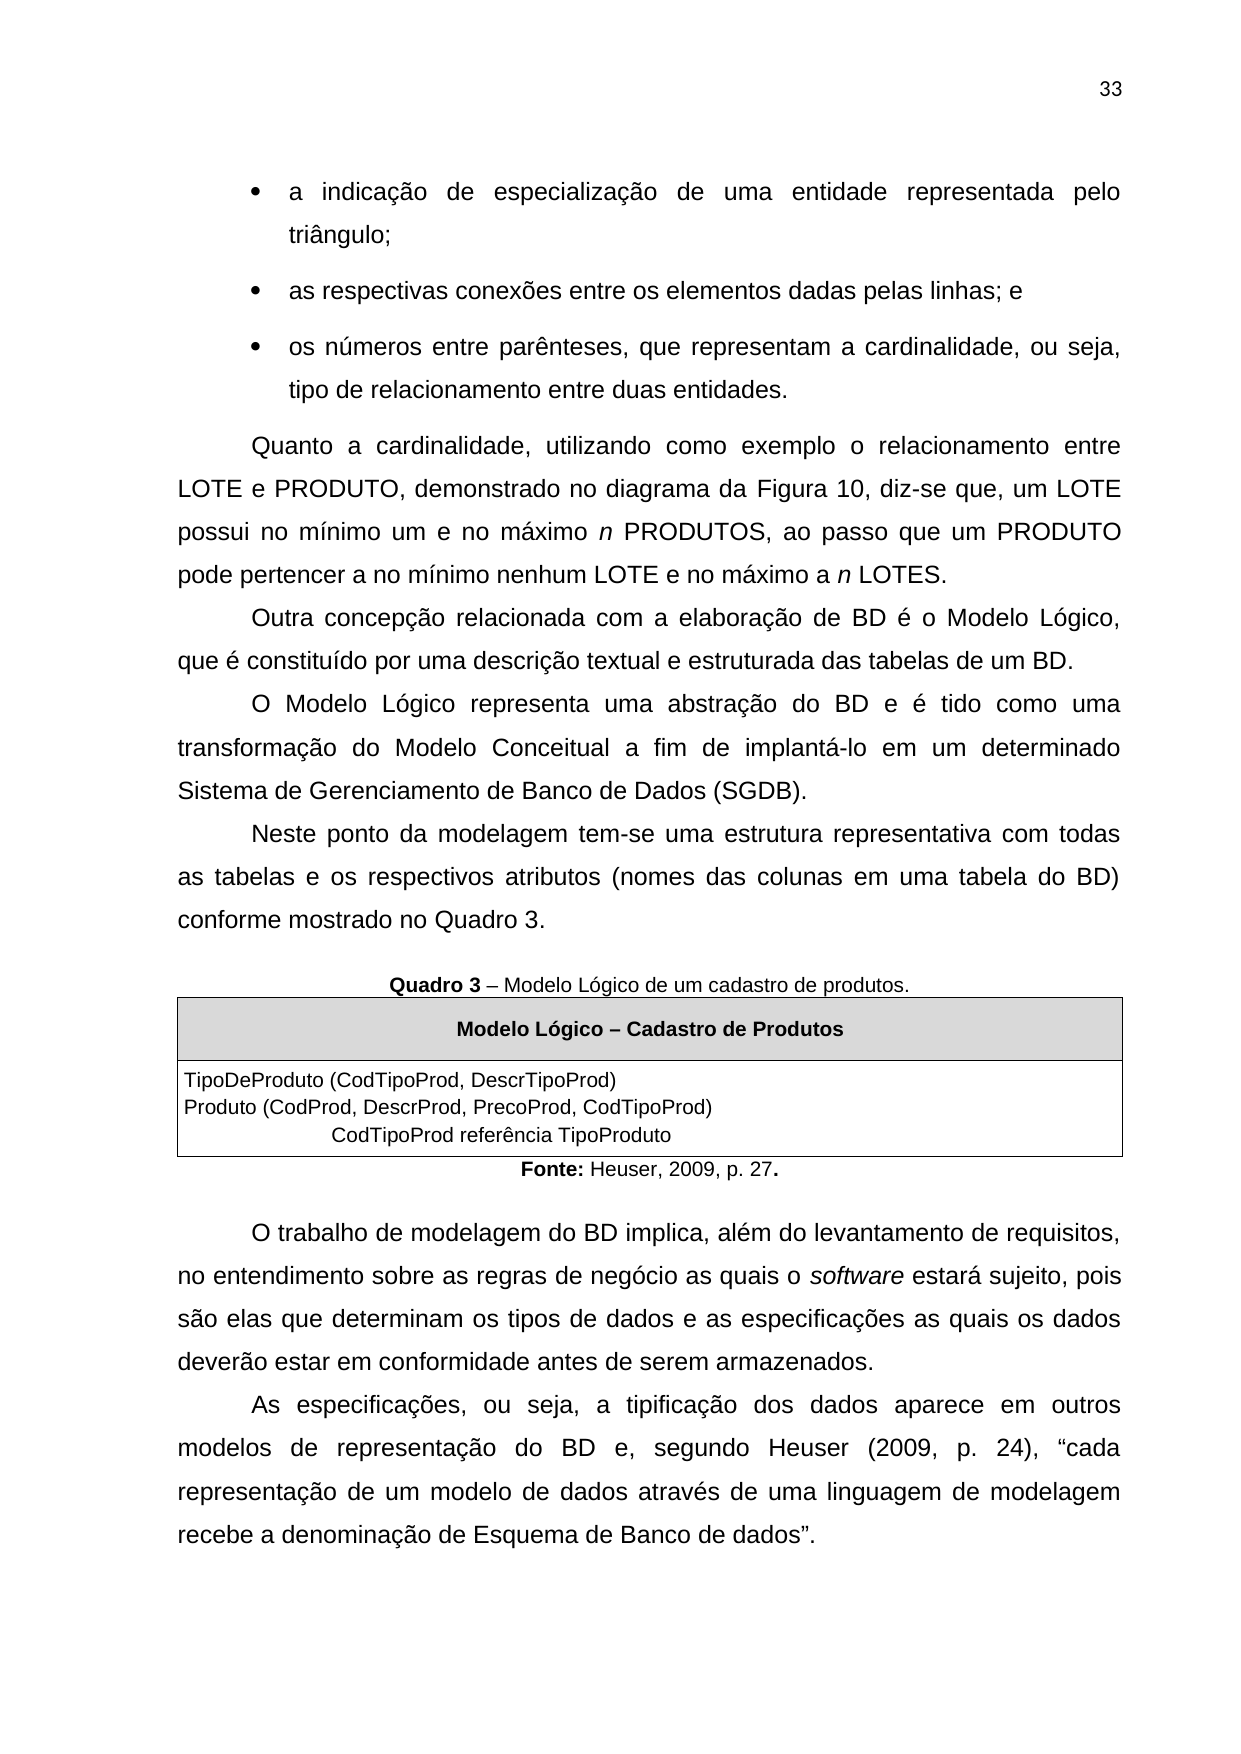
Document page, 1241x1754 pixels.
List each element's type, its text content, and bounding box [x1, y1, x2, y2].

text Outra concepção relacionada com a elaboração de BD é o Modelo Lógico, que é constituído por uma descrição textual e estruturada das tabelas de um BD. [177, 603, 1122, 675]
list a indicação de especialização de uma entidade representada pelo triângulo; [251, 177, 1122, 249]
text Neste ponto da modelagem tem-se uma estrutura representativa com todas as tabelas e os respectivos atributos (nomes das colunas em uma tabela do BD) conforme mostrado no Quadro 3. [177, 819, 1122, 934]
list os números entre parênteses, que representam a cardinalidade, ou seja, tipo de relacionamento entre duas entidades. [251, 332, 1122, 404]
text Fonte: Heuser, 2009, p. 27. [177, 1157, 1122, 1181]
table_cell TipoDeProduto (CodTipoProd, DescrTipoProd) Produto (CodProd, DescrProd, PrecoProd, CodTipoProd) CodTipoProd referência TipoProduto [178, 1061, 1122, 1156]
text As especificações, ou seja, a tipificação dos dados aparece em outros modelos de representação do BD e, segundo Heuser (2009, p. 24), “cada representação de um modelo de dados através de uma linguagem de modelagem recebe a denominação de Esquema de Banco de dados”. [177, 1390, 1122, 1548]
text O trabalho de modelagem do BD implica, além do levantamento de requisitos, no entendimento sobre as regras de negócio as quais o software estará sujeito, pois são elas que determinam os tipos de dados e as especificações as quais os dados deverão estar em conformidade antes de serem armazenados. [177, 1218, 1122, 1376]
table_header Modelo Lógico – Cadastro de Produtos [178, 998, 1122, 1060]
text Quanto a cardinalidade, utilizando como exemplo o relacionamento entre LOTE e PRODUTO, demonstrado no diagrama da Figura 10, diz-se que, um LOTE possui no mínimo um e no máximo n PRODUTOS, ao passo que um PRODUTO pode pertencer a no mínimo nenhum LOTE e no máximo a n LOTES. [177, 431, 1122, 589]
text Quadro 3 – Modelo Lógico de um cadastro de produtos. [177, 973, 1122, 997]
text O Modelo Lógico representa uma abstração do BD e é tido como uma transformação do Modelo Conceitual a fim de implantá-lo em um determinado Sistema de Gerenciamento de Banco de Dados (SGDB). [177, 689, 1122, 804]
list as respectivas conexões entre os elementos dadas pelas linhas; e [251, 276, 1122, 305]
